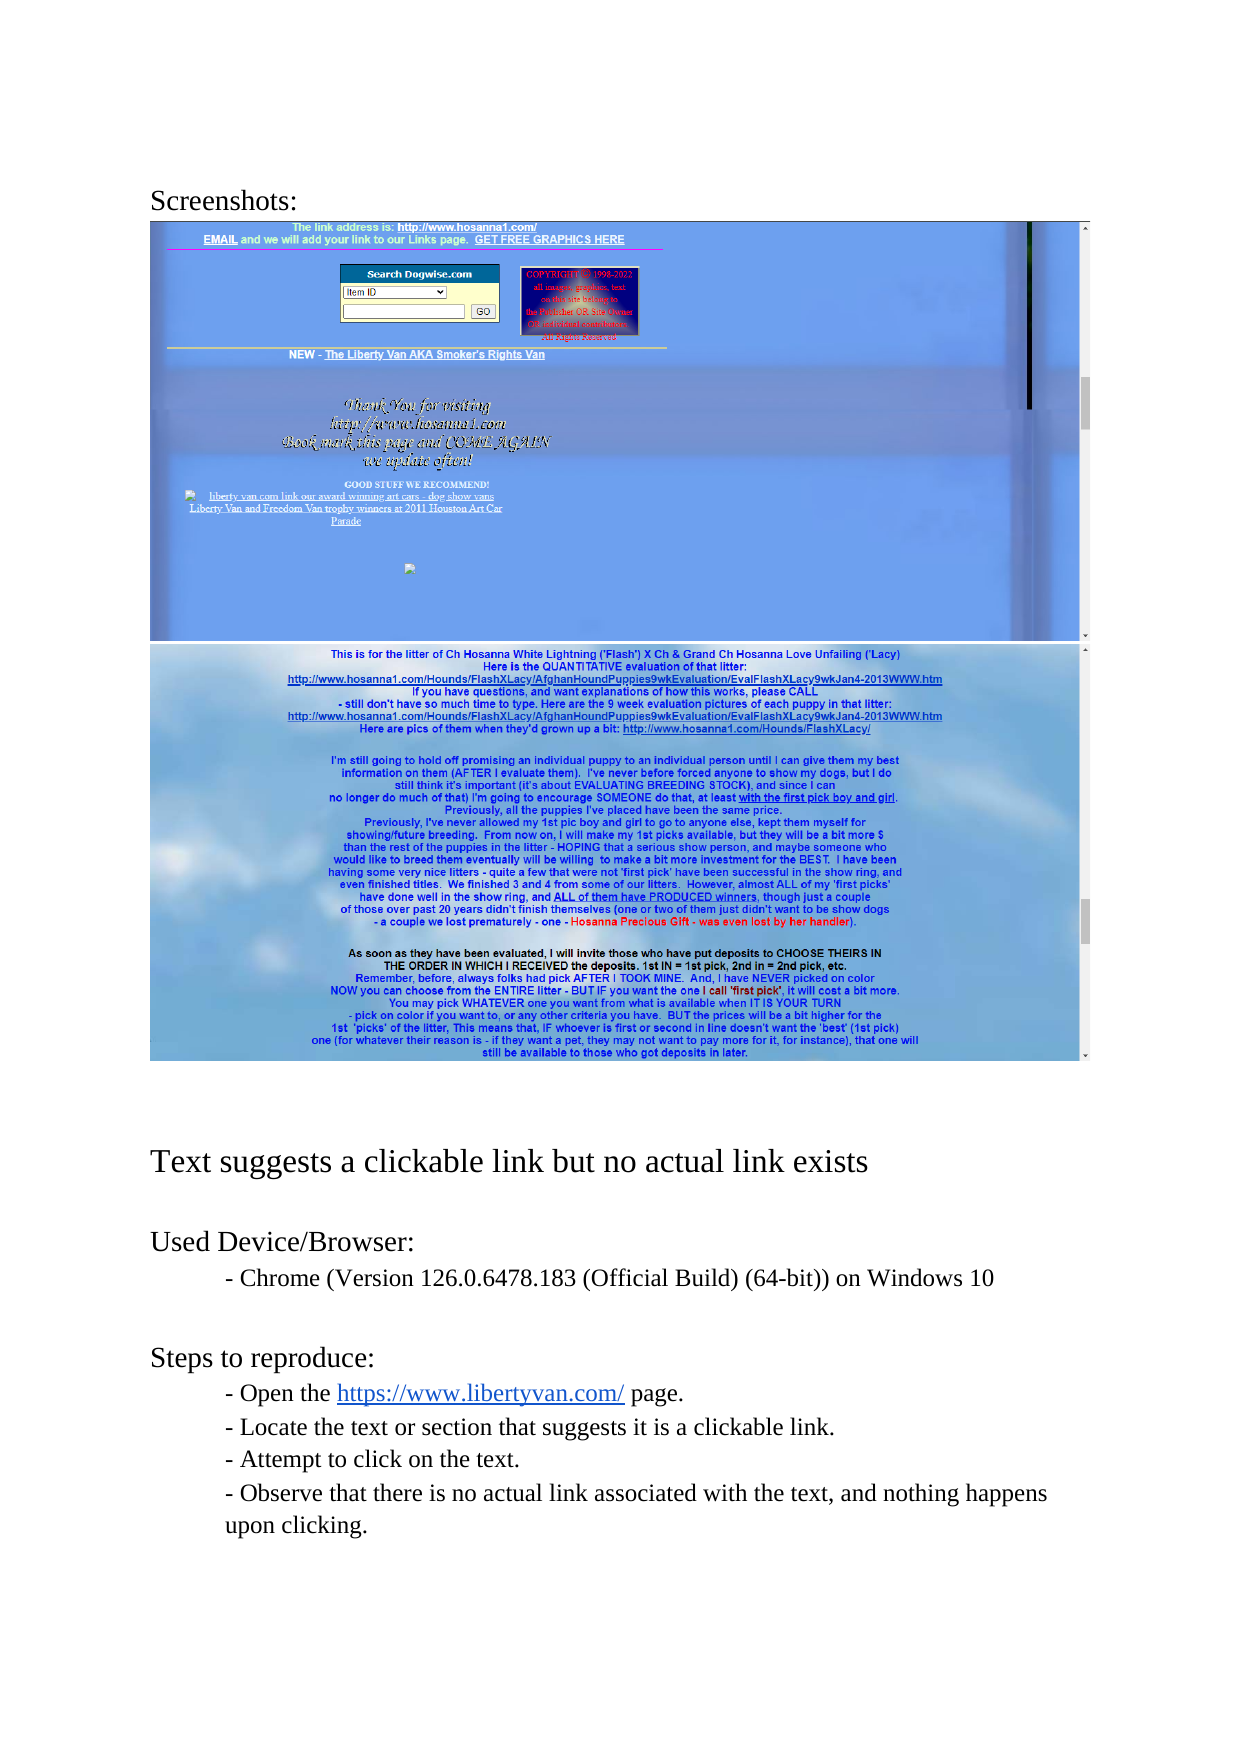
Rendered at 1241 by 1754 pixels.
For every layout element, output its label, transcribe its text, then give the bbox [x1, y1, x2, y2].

text - Chrome (Version 126.0.6478.183 (Official Build) (64-bit)) on Windows 10 [225, 1263, 1090, 1292]
text - Locate the text or section that suggests it is a clickable link. [225, 1412, 1090, 1440]
text Used Device/Browser: [150, 1224, 1090, 1258]
text Text suggests a clickable link but no actual link exists [150, 1142, 1090, 1180]
text Screenshots: [150, 183, 1090, 217]
text Steps to reproduce: [150, 1340, 1090, 1373]
picture [150, 221, 1091, 641]
text - Open the https://www.libertyvan.com/ page. [225, 1378, 1090, 1407]
text - Attempt to click on the text. [225, 1444, 1090, 1473]
text - Observe that there is no actual link associated with the text, and nothing happens upon clicking. [225, 1478, 1090, 1539]
picture [150, 644, 1091, 1061]
